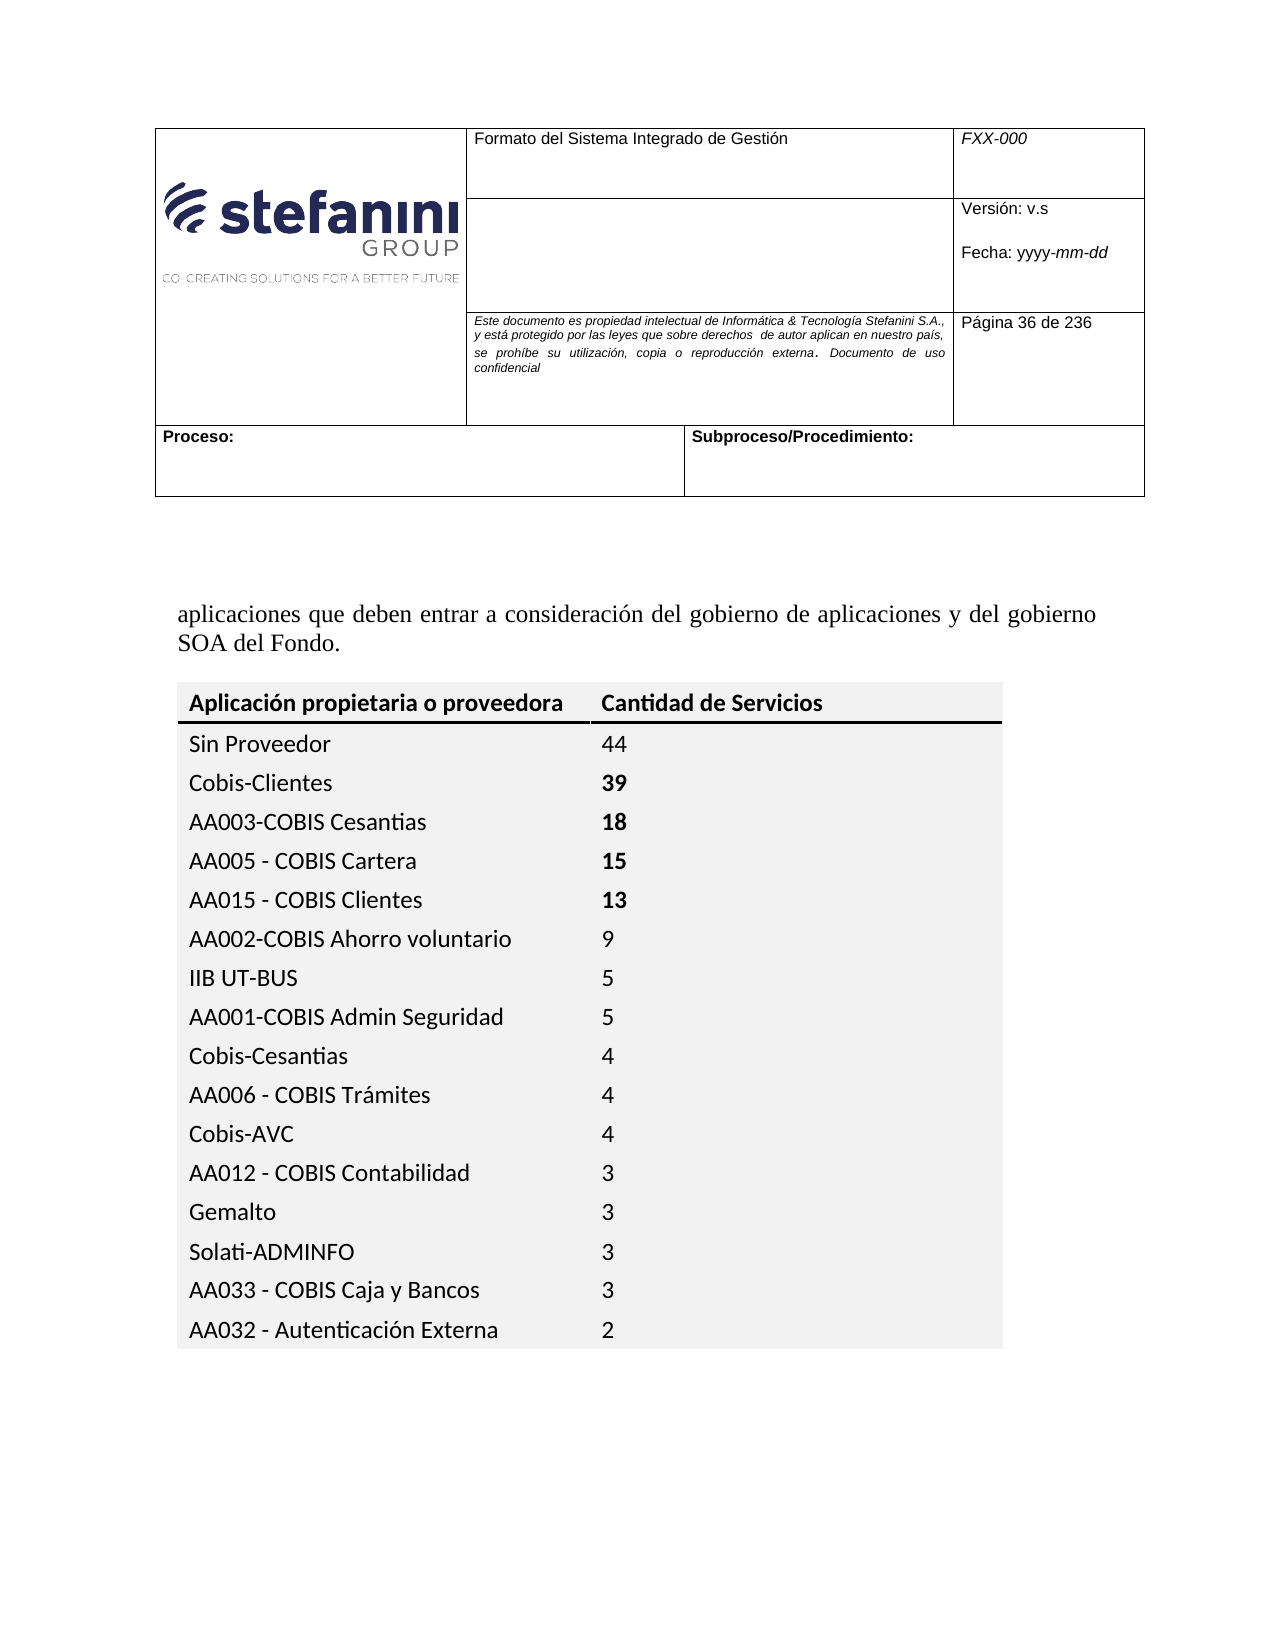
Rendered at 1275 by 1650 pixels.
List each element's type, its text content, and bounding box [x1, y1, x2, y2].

table_cell 5 [591, 959, 1002, 996]
table_header Cantidad de Servicios [591, 683, 1002, 721]
table_cell 3 [591, 1271, 1002, 1309]
table_cell 9 [591, 919, 1002, 957]
table_cell Cobis-Clientes [178, 763, 590, 801]
table_cell 4 [591, 1076, 1002, 1114]
table_cell Gemalto [178, 1193, 590, 1231]
text Las aplicaciones proveedoras de servicios SOA más significativas, según la cantidad de servicios provistos, son las primeras cinco (5) de la lista siguiente, y son también las aplicaciones que deben entrar a consideración del gobierno de aplicaciones y del gobierno SOA del Fondo. [177, 599, 1098, 657]
table_header Aplicación propietaria o proveedora [178, 683, 590, 721]
picture [162, 182, 460, 286]
table_cell AA012 - COBIS Contabilidad [178, 1154, 590, 1192]
table_cell Cobis-Cesantias [178, 1037, 590, 1074]
table_cell IIB UT-BUS [178, 959, 590, 996]
table_cell AA003-COBIS Cesantias [178, 802, 590, 840]
table_cell AA033 - COBIS Caja y Bancos [178, 1271, 590, 1309]
table_cell 18 [591, 802, 1002, 840]
table_cell AA001-COBIS Admin Seguridad [178, 998, 590, 1036]
table_cell AA015 - COBIS Clientes [178, 880, 590, 918]
table_cell AA032 - Autenticación Externa [178, 1310, 590, 1348]
table_cell 39 [591, 763, 1002, 801]
table_cell 3 [591, 1193, 1002, 1231]
table_cell Sin Proveedor [178, 724, 590, 762]
table_cell 15 [591, 841, 1002, 879]
table_cell Solati-ADMINFO [178, 1232, 590, 1270]
table_cell 5 [591, 998, 1002, 1036]
table_cell 4 [591, 1037, 1002, 1074]
table_cell 4 [591, 1115, 1002, 1153]
table_cell AA005 - COBIS Cartera [178, 841, 590, 879]
table_cell 44 [591, 724, 1002, 762]
table_cell 2 [591, 1310, 1002, 1348]
table_cell AA002-COBIS Ahorro voluntario [178, 919, 590, 957]
table_cell AA006 - COBIS Trámites [178, 1076, 590, 1114]
table_cell 13 [591, 880, 1002, 918]
table_cell Cobis-AVC [178, 1115, 590, 1153]
table_cell 3 [591, 1232, 1002, 1270]
table_cell 3 [591, 1154, 1002, 1192]
